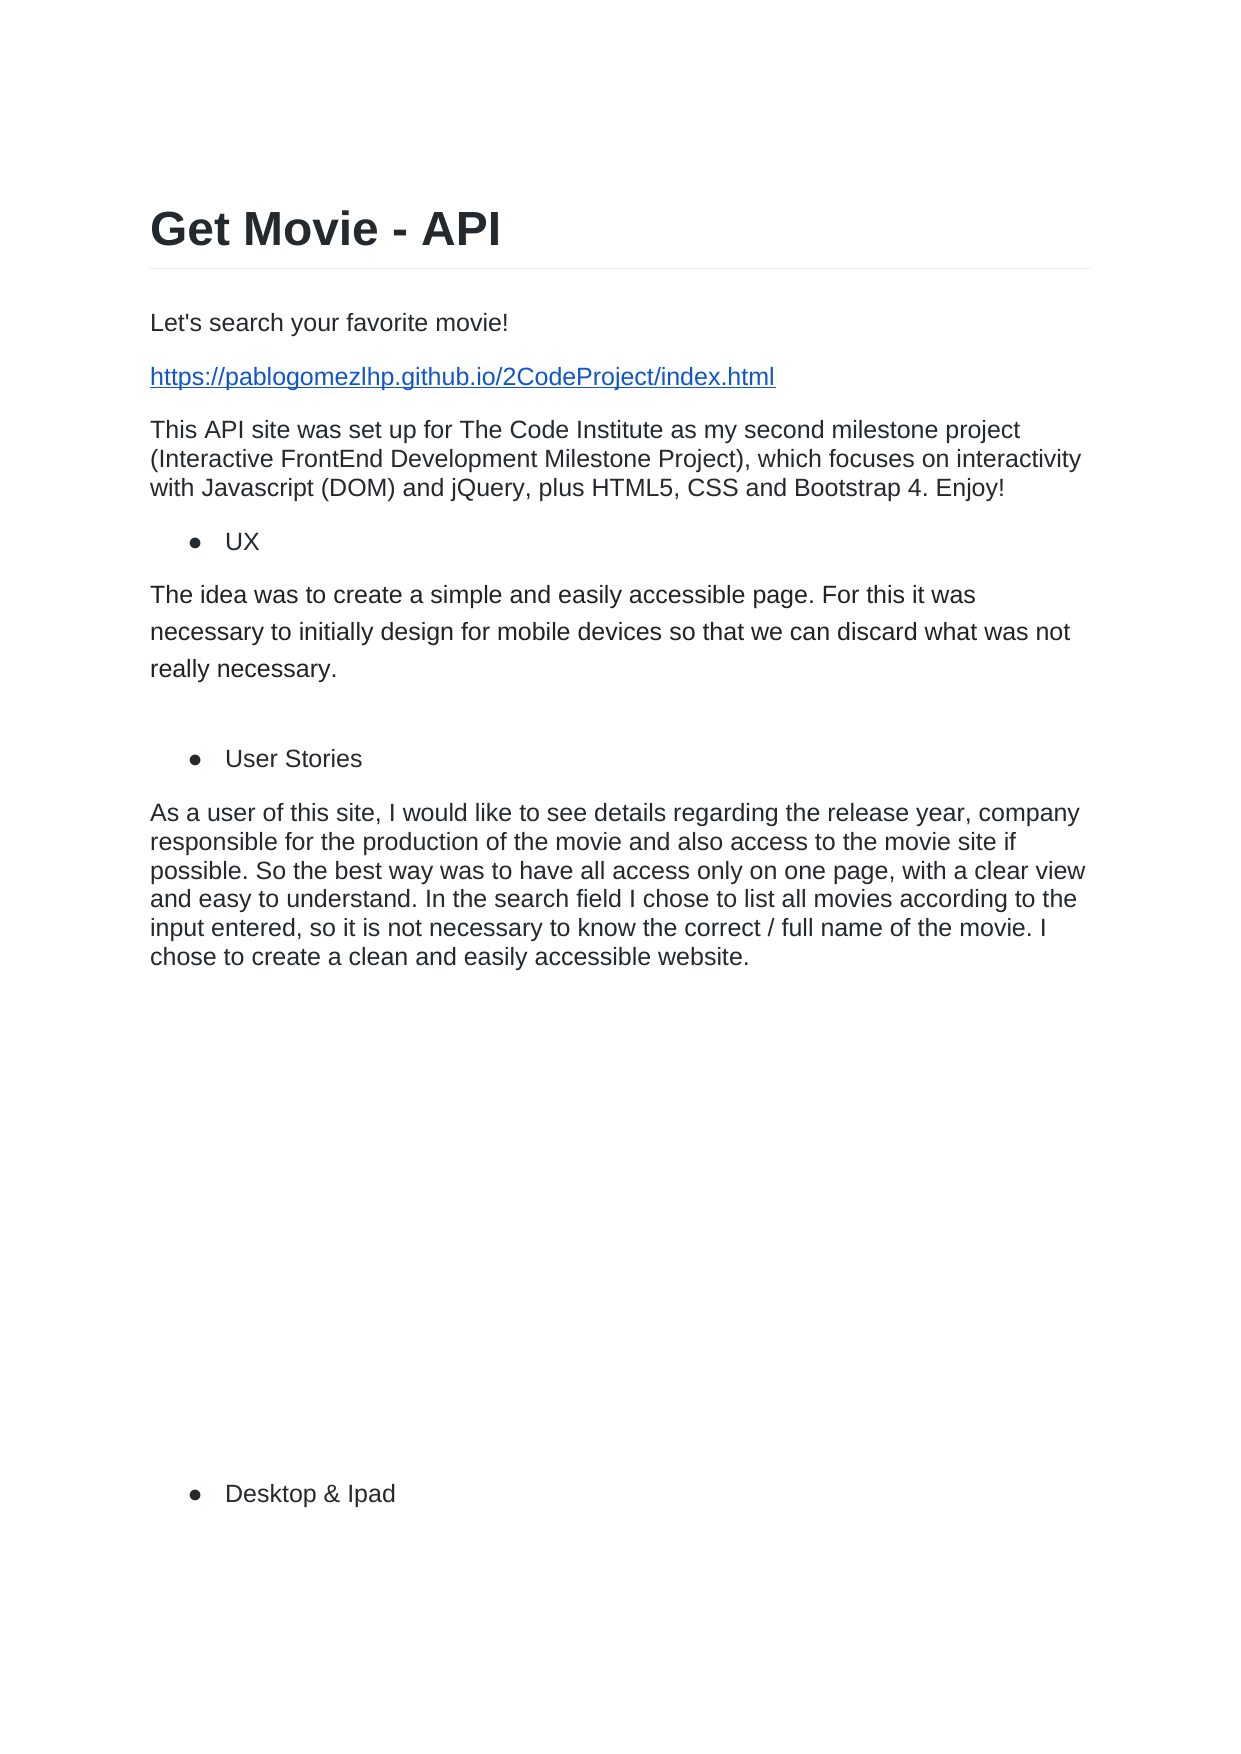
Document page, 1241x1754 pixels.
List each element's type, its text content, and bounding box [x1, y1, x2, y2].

list UX [187, 527, 1090, 555]
text Let's search your favorite movie! [150, 308, 1090, 337]
list User Stories [187, 744, 1090, 773]
list Desktop & Ipad [187, 1479, 1090, 1508]
text This API site was set up for The Code Institute as my second milestone project (Interactive FrontEnd Development Milestone Project), which focuses on interactivity with Javascript (DOM) and jQuery, plus HTML5, CSS and Bootstrap 4. Enjoy! [150, 415, 1090, 502]
subtitle Get Movie - API [150, 200, 1090, 268]
text The idea was to create a simple and easily accessible page. For this it was necessary to initially design for mobile devices so that we can discard what was not really necessary. [150, 580, 1090, 683]
text As a user of this site, I would like to see details regarding the release year, company responsible for the production of the movie and also access to the movie site if possible. So the best way was to have all access only on one page, with a clear view and easy to understand. In the search field I chose to list all movies according to the input entered, so it is not necessary to know the correct / full name of the movie. I chose to create a clean and easily accessible website. [150, 798, 1090, 971]
text https://pablogomezlhp.github.io/2CodeProject/index.html [150, 362, 1090, 390]
